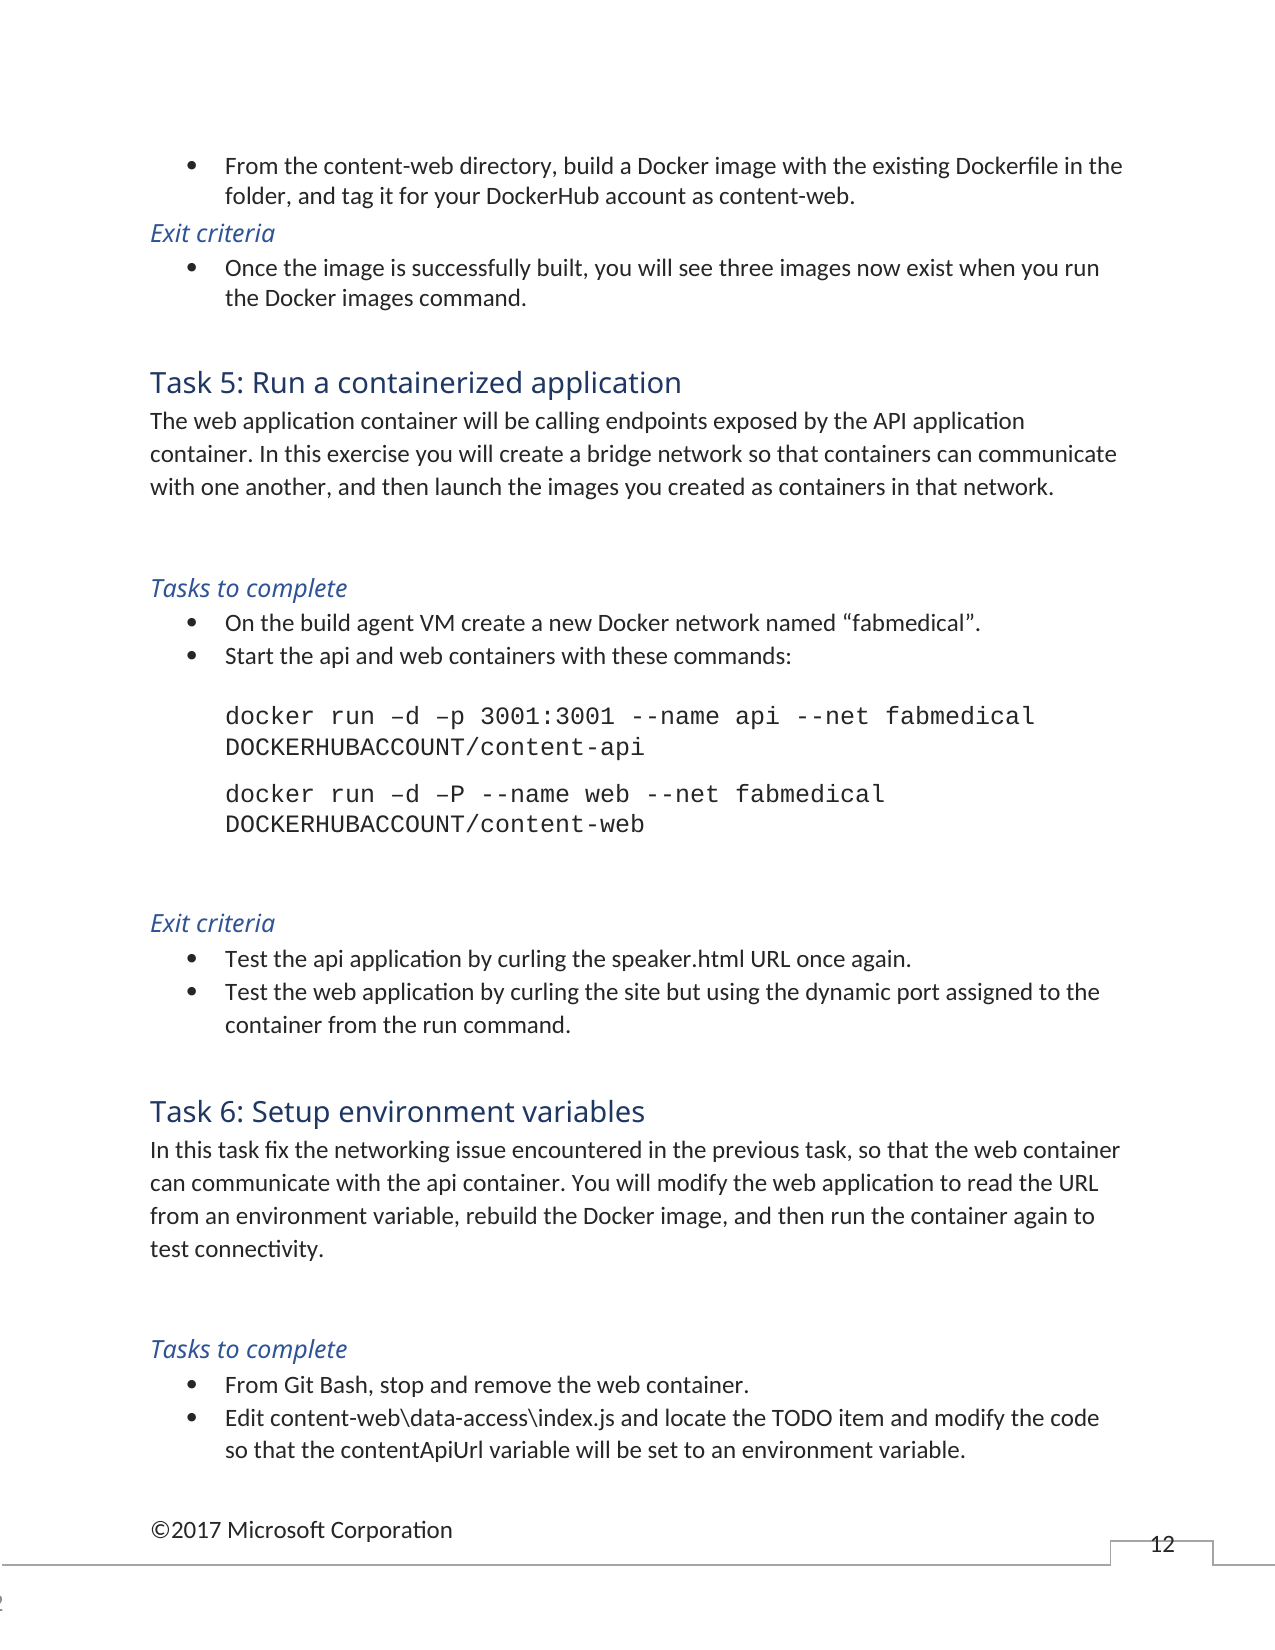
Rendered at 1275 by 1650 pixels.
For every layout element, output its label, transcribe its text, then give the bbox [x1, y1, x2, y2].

list Edit content-web\data-access\index.js and locate the TODO item and modify the code so that the contentApiUrl variable will be set to an environment variable. [187, 1402, 1125, 1465]
subtitle Tasks to complete [150, 570, 1125, 604]
subtitle Task 6: Setup environment variables [150, 1091, 1125, 1131]
subtitle Exit criteria [150, 215, 1125, 249]
list Test the api application by curling the speaker.html URL once again. [187, 943, 1125, 973]
list From Git Bash, stop and remove the web container. [187, 1369, 1125, 1399]
subtitle Tasks to complete [150, 1332, 1125, 1366]
list docker run –d –p 3001:3001 --name api --net fabmedical DOCKERHUBACCOUNT/content-api [225, 703, 1125, 762]
list From the content-web directory, build a Docker image with the existing Dockerfile in the folder, and tag it for your DockerHub account as content-web. [187, 150, 1125, 211]
list Test the web application by curling the site but using the dynamic port assigned to the container from the run command. [187, 976, 1125, 1039]
list Start the api and web containers with these commands: [187, 640, 1125, 671]
list On the build agent VM create a new Docker network named “fabmedical”. [187, 607, 1125, 638]
text The web application container will be calling endpoints exposed by the API application container. In this exercise you will create a bridge network so that containers can communicate with one another, and then launch the images you created as containers in that network. [150, 405, 1125, 502]
text In this task fix the networking issue encountered in the previous task, so that the web container can communicate with the api container. You will modify the web application to read the URL from an environment variable, rebuild the Docker image, and then run the container again to test connectivity. [150, 1134, 1125, 1263]
subtitle Exit criteria [150, 906, 1125, 940]
list Once the image is successfully built, you will see three images now exist when you run the Docker images command. [187, 252, 1125, 313]
subtitle Task 5: Run a containerized application [150, 363, 1125, 402]
text docker run –d –P --name web --net fabmedical DOCKERHUBACCOUNT/content-web [225, 781, 1125, 840]
